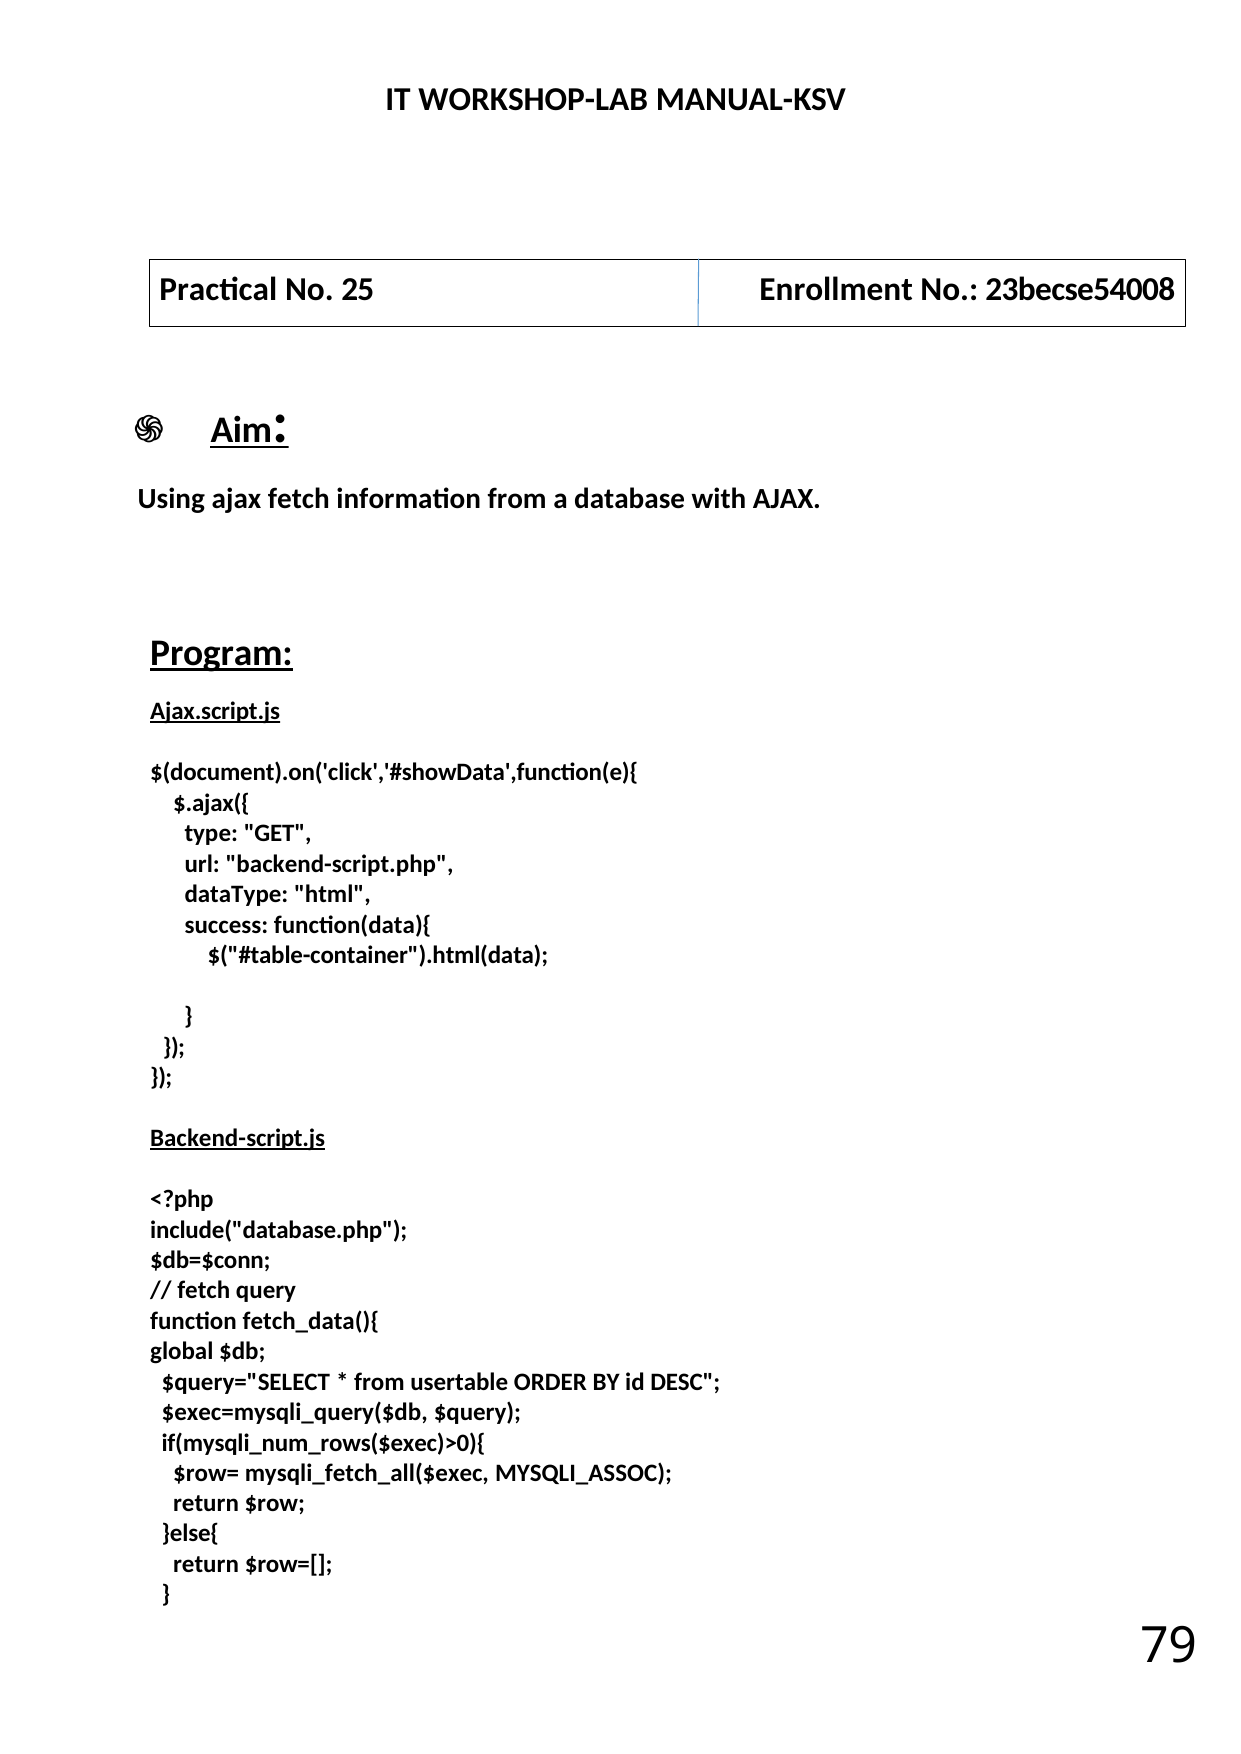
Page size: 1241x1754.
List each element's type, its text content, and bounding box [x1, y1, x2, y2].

text Backend-script.js [150, 1122, 1186, 1153]
text <?php include("database.php"); [150, 1183, 452, 1244]
text }else{ [161, 1518, 1186, 1548]
text }); [150, 1061, 1186, 1092]
text }); [133, 1031, 185, 1061]
text $("#table-container").html(data); [207, 939, 1186, 969]
text return $row=[]; [173, 1548, 1186, 1578]
text } [133, 1001, 193, 1031]
text type: "GET", [184, 817, 1186, 848]
text $db=$conn; [150, 1244, 1186, 1274]
text Program: [150, 629, 1186, 675]
text // fetch query function fetch_data(){ global $db; [150, 1274, 380, 1366]
text $.ajax({ [173, 787, 1186, 817]
text Ajax.script.js [150, 695, 1186, 726]
text $exec=mysqli_query($db, $query); if(mysqli_num_rows($exec)>0){ [161, 1396, 642, 1457]
text $(document).on('click','#showData',function(e){ [150, 756, 1186, 787]
text $row= mysqli_fetch_all($exec, MYSQLI_ASSOC); return $row; [173, 1457, 725, 1517]
text url: "backend-script.php", dataType: "html", success: function(data){ [184, 848, 454, 939]
text } [161, 1578, 1186, 1609]
text $query="SELECT * from usertable ORDER BY id DESC"; [161, 1366, 1186, 1396]
